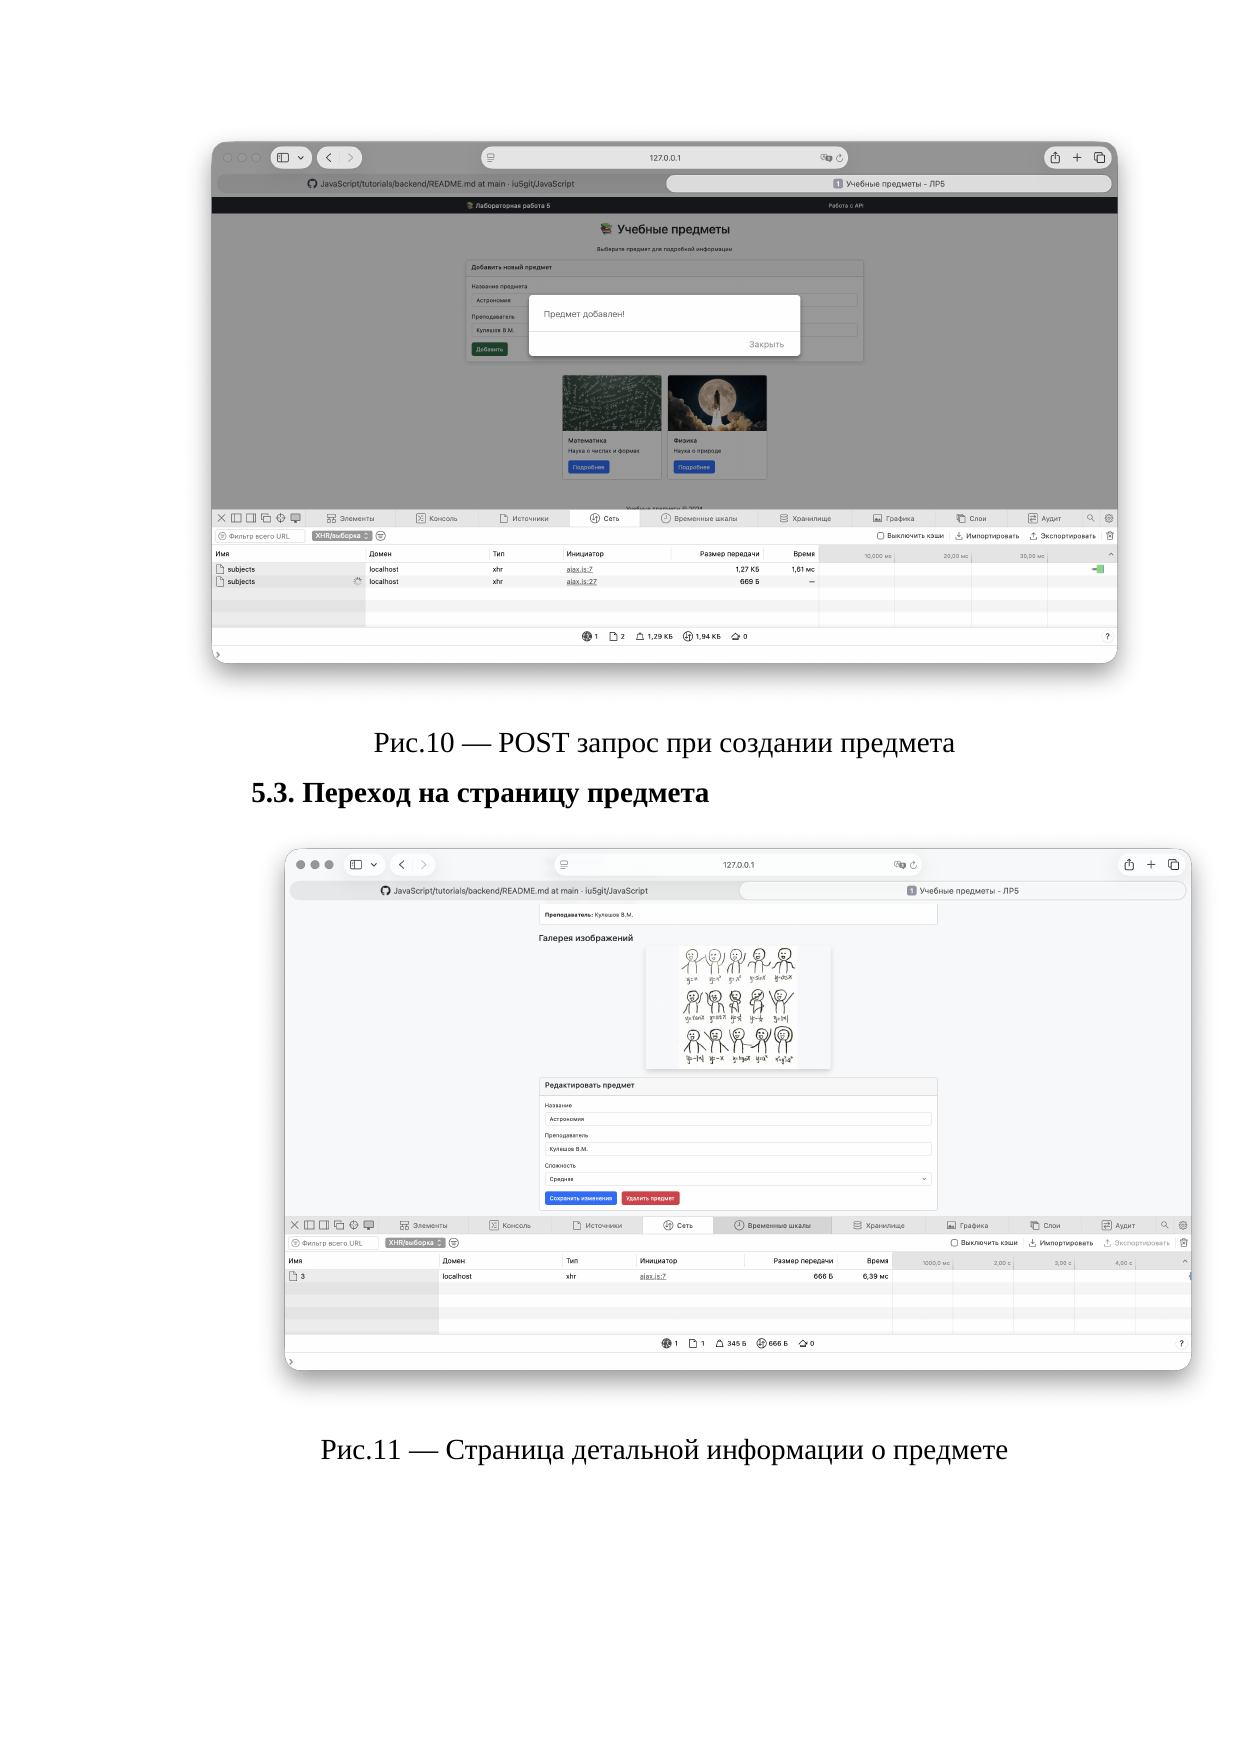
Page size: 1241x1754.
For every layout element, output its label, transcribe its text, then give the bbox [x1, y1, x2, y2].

picture [177, 118, 1152, 709]
picture [251, 825, 1226, 1416]
text 5.3. Переход на страницу предмета [177, 775, 1152, 809]
text Рис.10 — POST запрос при создании предмета [177, 709, 1152, 758]
